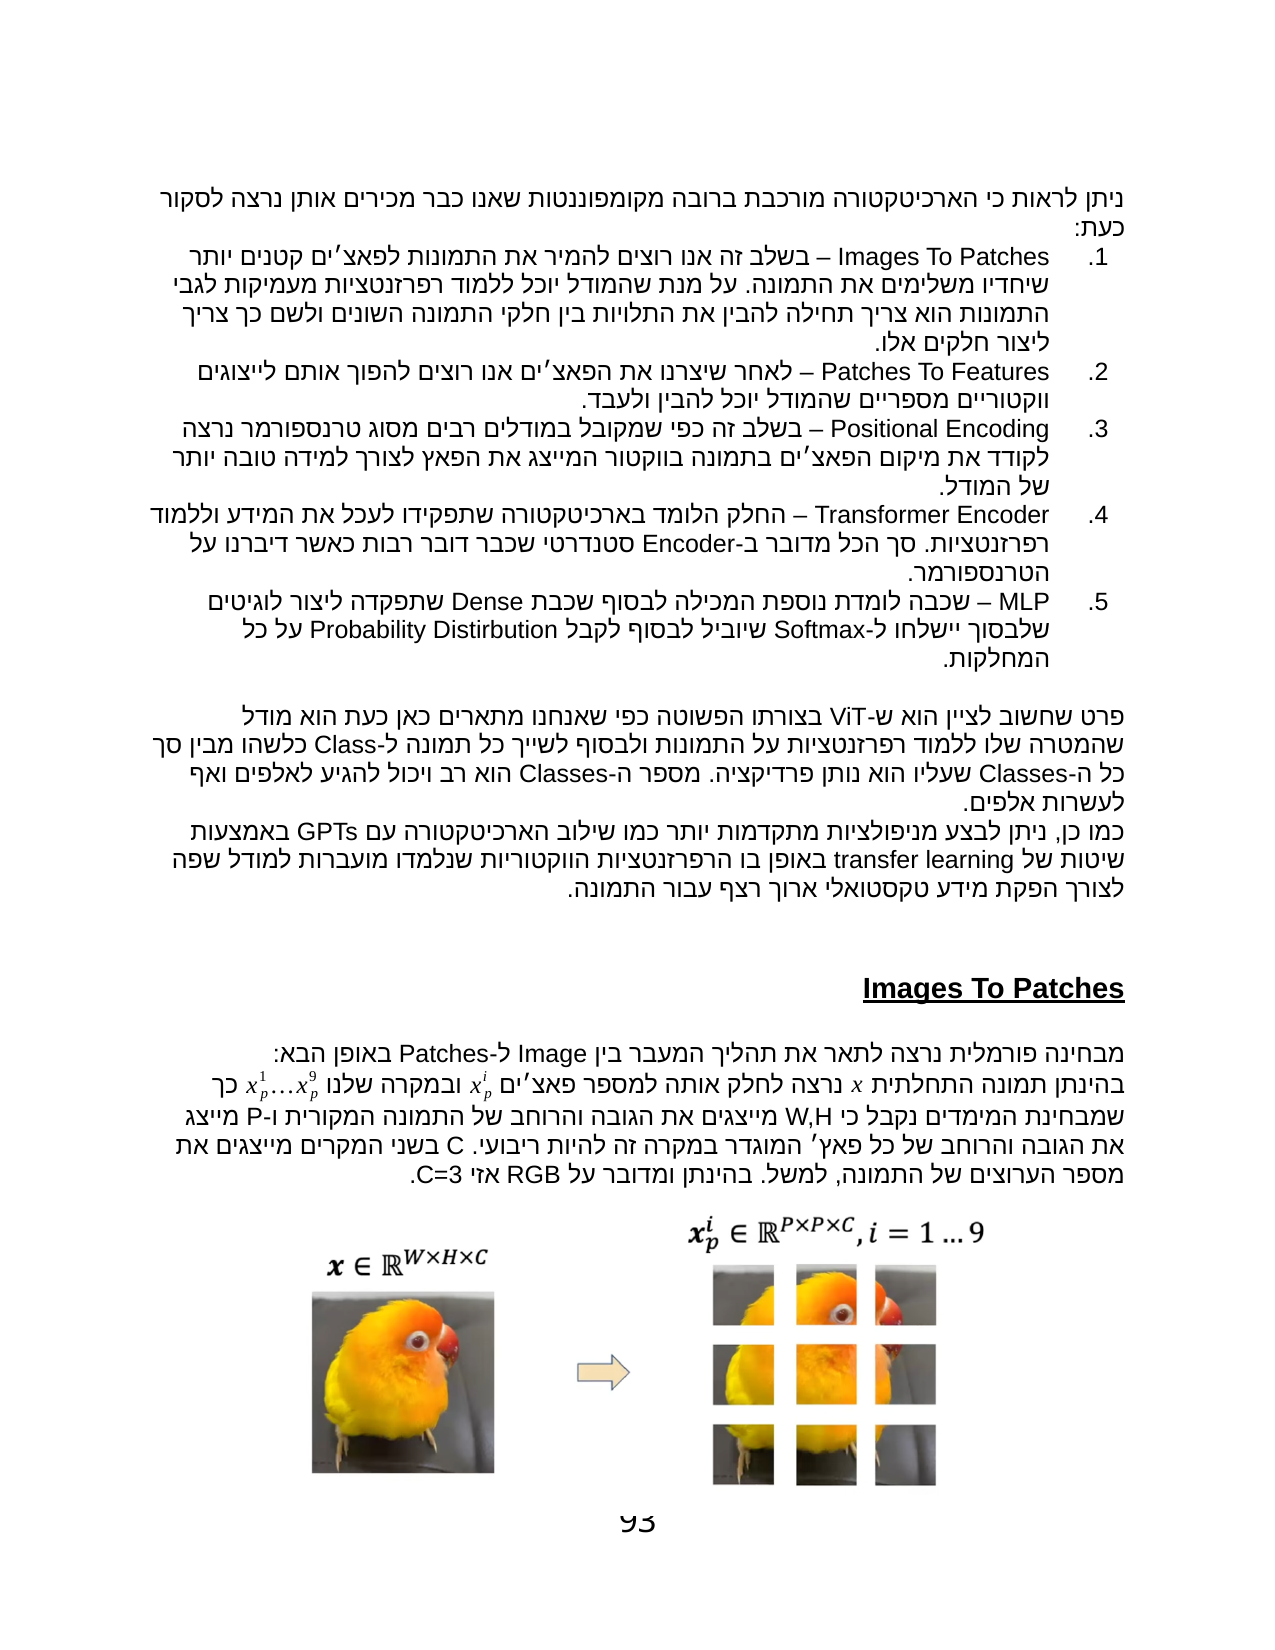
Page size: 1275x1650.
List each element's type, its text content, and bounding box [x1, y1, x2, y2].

list Transformer Encoder – החלק הלומד בארכיטקטורה שתפקידו לעכל את המידע וללמוד רפרזנטציות. סך הכל מדובר ב-Encoder סטנדרטי שכבר דובר רבות כאשר דיברנו על הטרנספורמר. [150, 500, 1087, 587]
text כמו כן, ניתן לבצע מניפולציות מתקדמות יותר כמו שילוב הארכיטקטורה עם GPTs באמצעות שיטות של transfer learning באופן בו הרפרזנטציות הווקטוריות שנלמדו מועברות למודל שפה לצורך הפקת מידע טקסטואלי ארוך רצף עבור התמונה. [150, 817, 1125, 903]
list Images To Patches – בשלב זה אנו רוצים להמיר את התמונות לפאצ׳ים קטנים יותר שיחדיו משלימים את התמונה. על מנת שהמודל יוכל ללמוד רפרזנטציות מעמיקות לגבי התמונות הוא צריך תחילה להבין את התלויות בין חלקי התמונה השונים ולשם כך צריך ליצור חלקים אלו. [150, 242, 1087, 357]
list Positional Encoding – בשלב זה כפי שמקובל במודלים רבים מסוג טרנספורמר נרצה לקודד את מיקום הפאצ׳ים בתמונה בווקטור המייצג את הפאץ לצורך למידה טובה יותר של המודל. [150, 414, 1087, 500]
text פרט שחשוב לציין הוא ש-ViT בצורתו הפשוטה כפי שאנחנו מתארים כאן כעת הוא מודל שהמטרה שלו ללמוד רפרזנטציות על התמונות ולבסוף לשייך כל תמונה ל-Class כלשהו מבין סך כל ה-Classes שעליו הוא נותן פרדיקציה. מספר ה-Classes הוא רב ויכול להגיע לאלפים ואף לעשרות אלפים. [150, 702, 1125, 817]
text ניתן לראות כי הארכיטקטורה מורכבת ברובה מקומפוננטות שאנו כבר מכירים אותן נרצה לסקור כעת: [150, 184, 1125, 242]
list Patches To Features – לאחר שיצרנו את הפאצ׳ים אנו רוצים להפוך אותם לייצוגים ווקטוריים מספריים שהמודל יוכל להבין ולעבד. [150, 357, 1087, 414]
text מבחינה פורמלית נרצה לתאר את תהליך המעבר בין Image ל-Patches באופן הבא: [150, 1038, 1125, 1067]
list MLP – שכבה לומדת נוספת המכילה לבסוף שכבת Dense שתפקדה ליצור לוגיטים שלבסוך יישלחו ל-Softmax שיוביל לבסוף לקבל Probability Distirbution על כל המחלקות. [150, 587, 1087, 673]
text בהינתן תמונה התחלתית נרצה לחלק אותה למספר פאצ׳ים ובמקרה שלנו כך שמבחינת המימדים נקבל כי W,H מייצגים את הגובה והרוחב של התמונה המקורית ו-P מייצג את הגובה והרוחב של כל פאץ׳ המוגדר במקרה זה להיות ריבועי. C בשני המקרים מייצגים את מספר הערוצים של התמונה, למשל. בהינתן ומדובר על RGB אזי C=3. [150, 1067, 1125, 1188]
text Images To Patches [150, 971, 1125, 1004]
picture [282, 1210, 1012, 1516]
